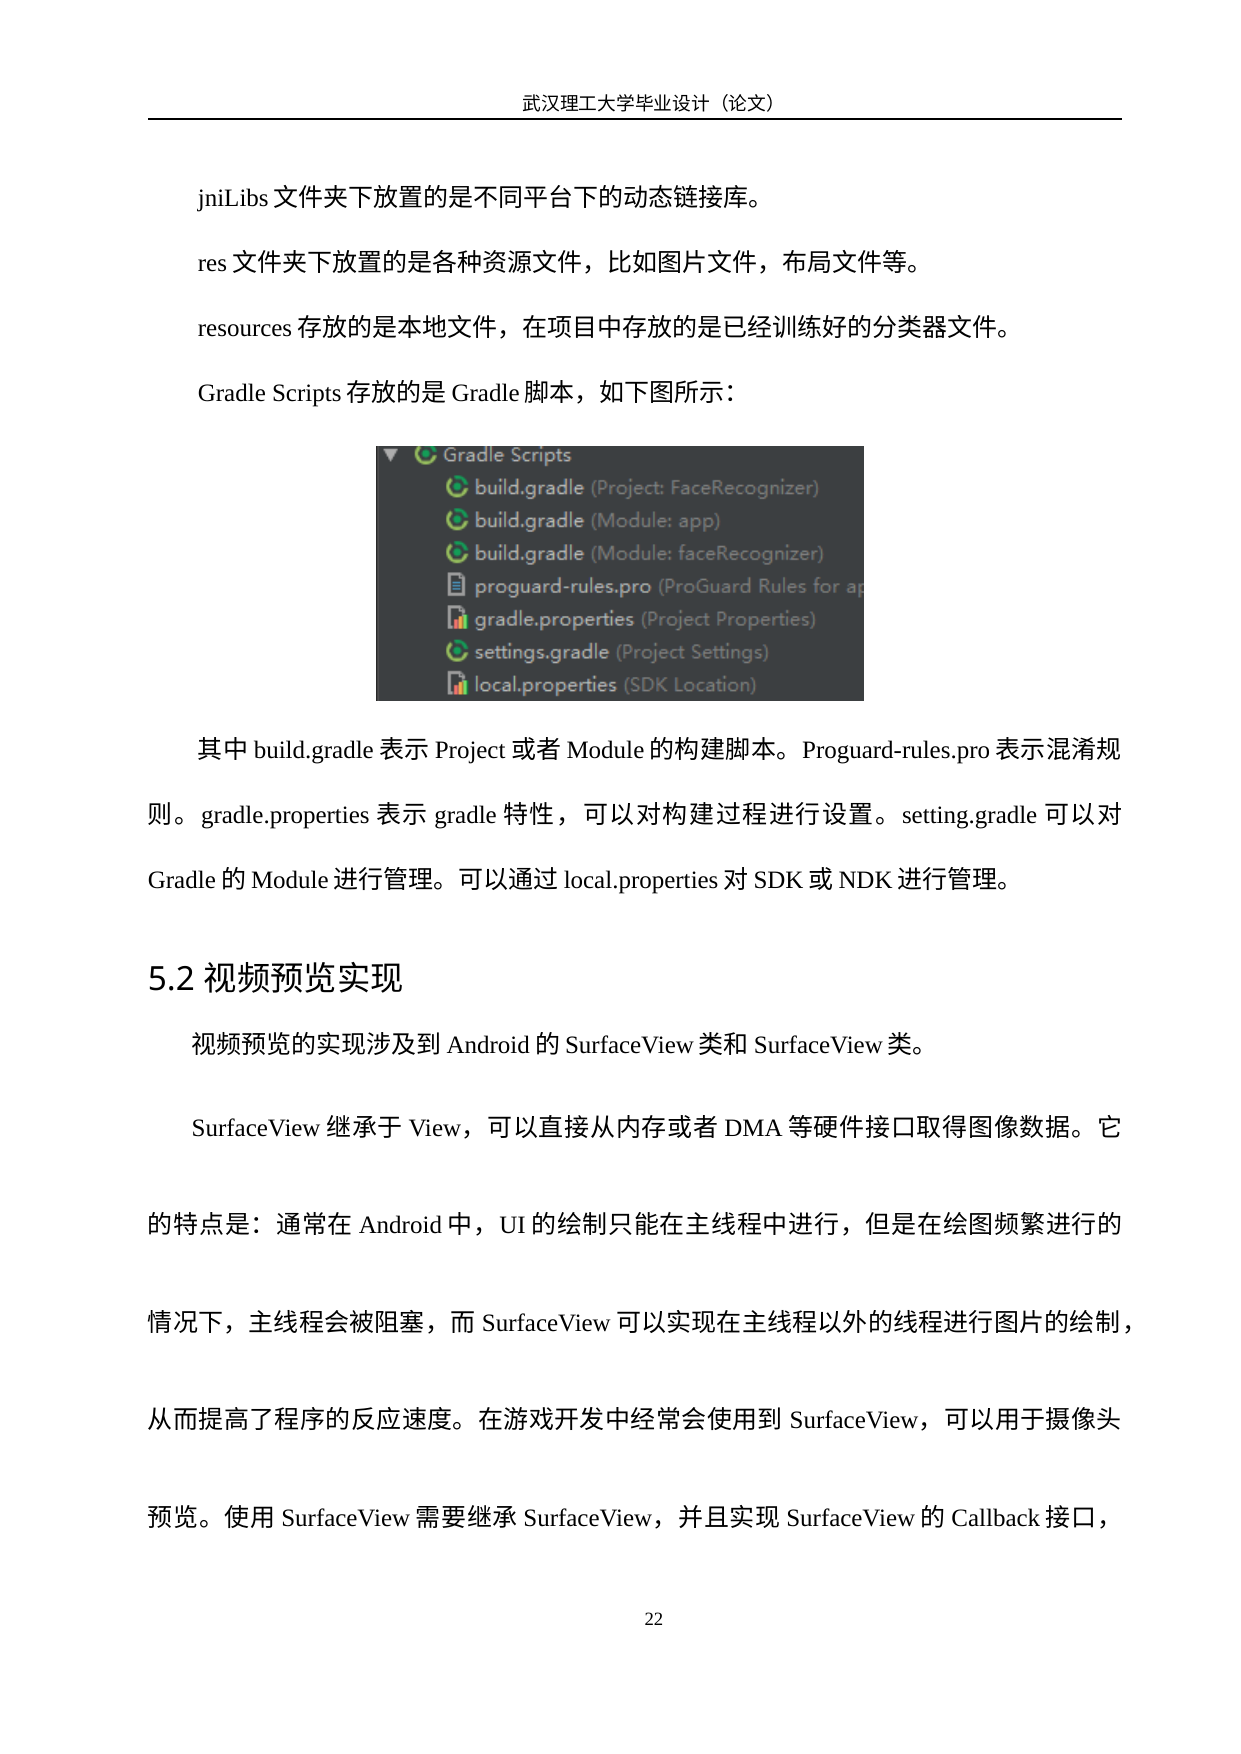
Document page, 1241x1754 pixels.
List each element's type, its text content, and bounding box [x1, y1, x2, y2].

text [148, 1093, 1122, 1548]
picture [376, 446, 864, 701]
subtitle 5.2 视频预览实现 [148, 944, 1122, 1009]
text resources存放的是本地文件，在项目中存放的是已经训练好的分类器文件。 [148, 293, 1122, 358]
text 其中build.gradle表示Project或者Module的构建脚本。Proguard-rules.pro表示混淆规则。gradle.properties表示gradle特性，可以对构建过程进行设置。setting.gradle可以对Gradle的Module进行管理。可以通过local.properties对SDK或NDK进行管理。 [148, 715, 1122, 910]
text 图5-2 gradle脚本 [148, 650, 1122, 715]
text res文件夹下放置的是各种资源文件，比如图片文件，布局文件等。 [148, 228, 1122, 293]
text Gradle Scripts存放的是Gradle脚本，如下图所示： [148, 358, 1122, 423]
text jniLibs文件夹下放置的是不同平台下的动态链接库。 [148, 163, 1122, 228]
text 视频预览的实现涉及到Android的SurfaceView类和SurfaceView类。 [148, 1010, 1122, 1075]
